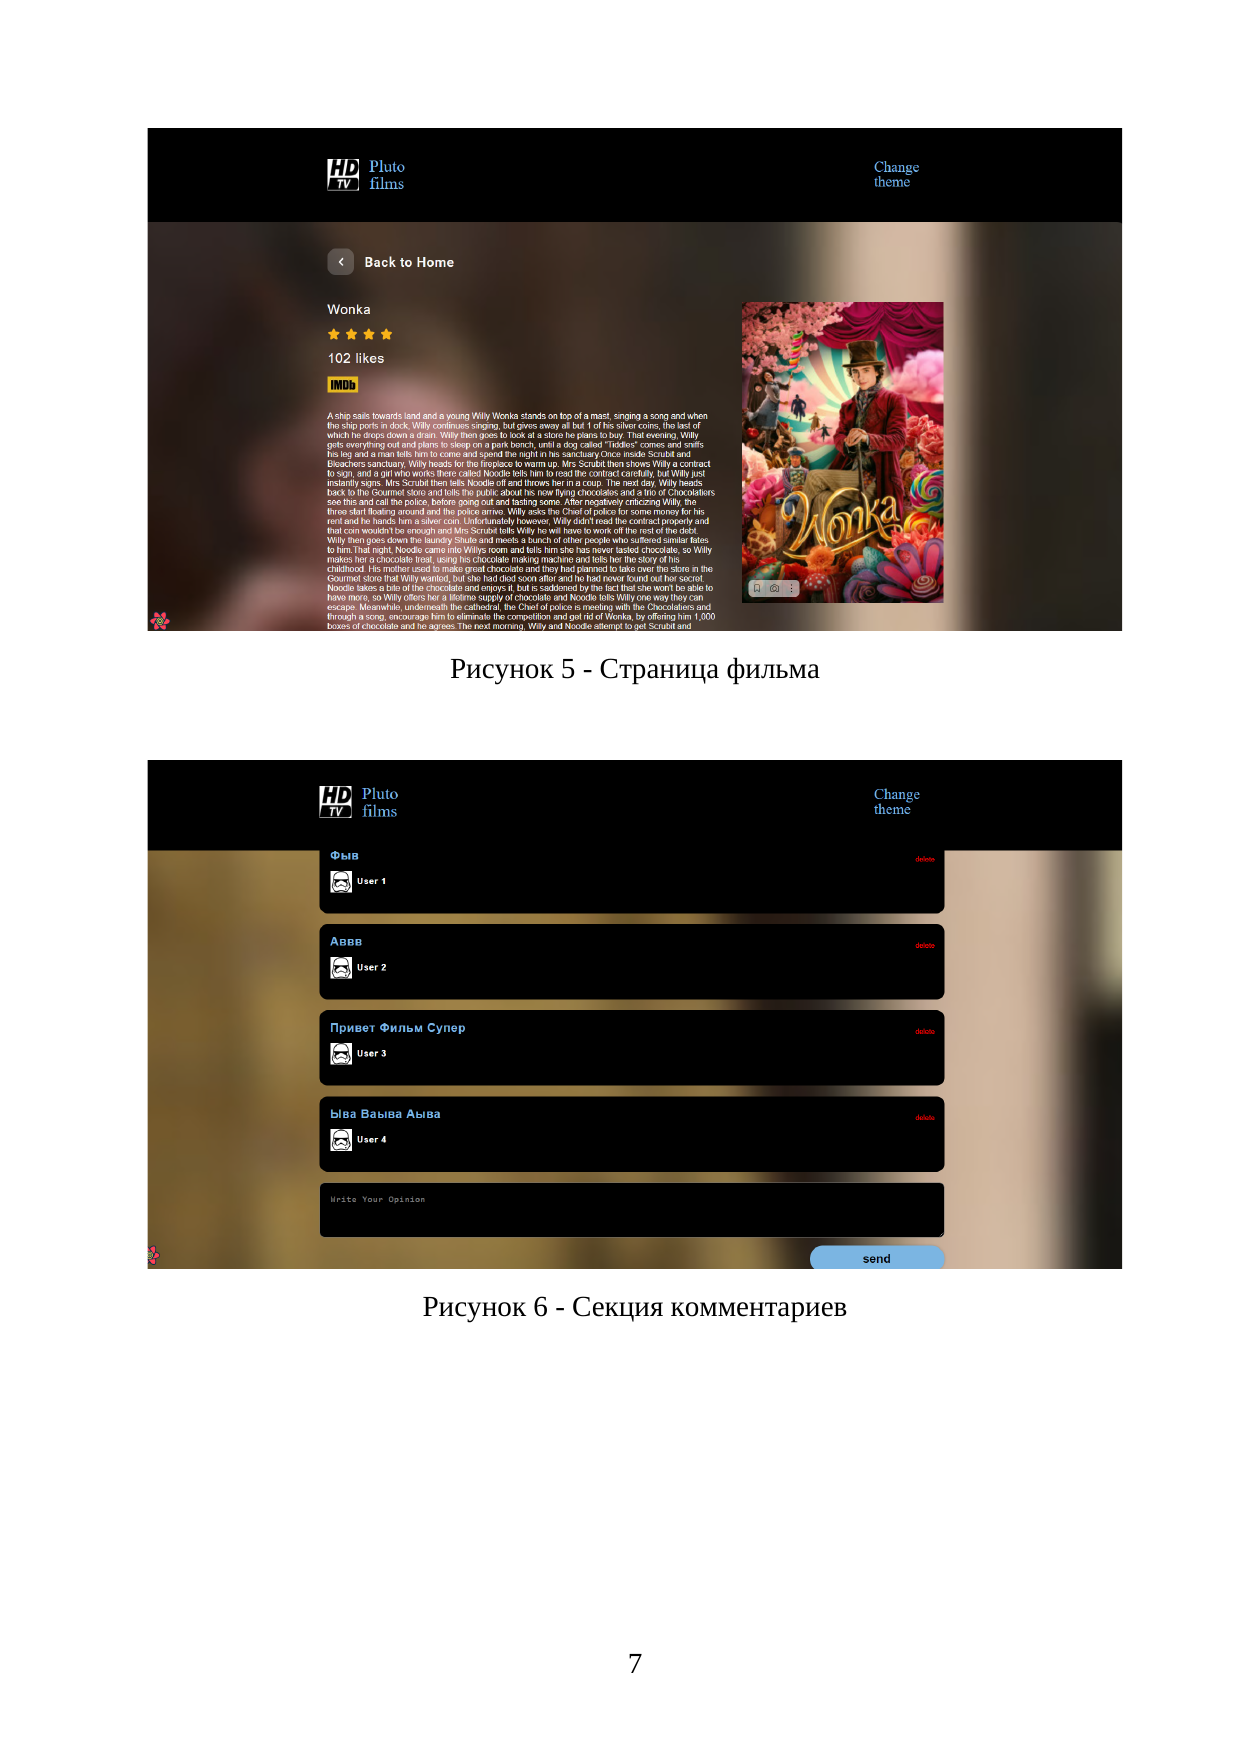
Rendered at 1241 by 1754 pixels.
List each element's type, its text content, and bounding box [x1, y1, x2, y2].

text Рисунок 5 - Страница фильма [148, 651, 1122, 685]
picture [147, 760, 1123, 1269]
picture [147, 128, 1123, 631]
text Рисунок 6 - Секция комментариев [148, 1289, 1122, 1323]
